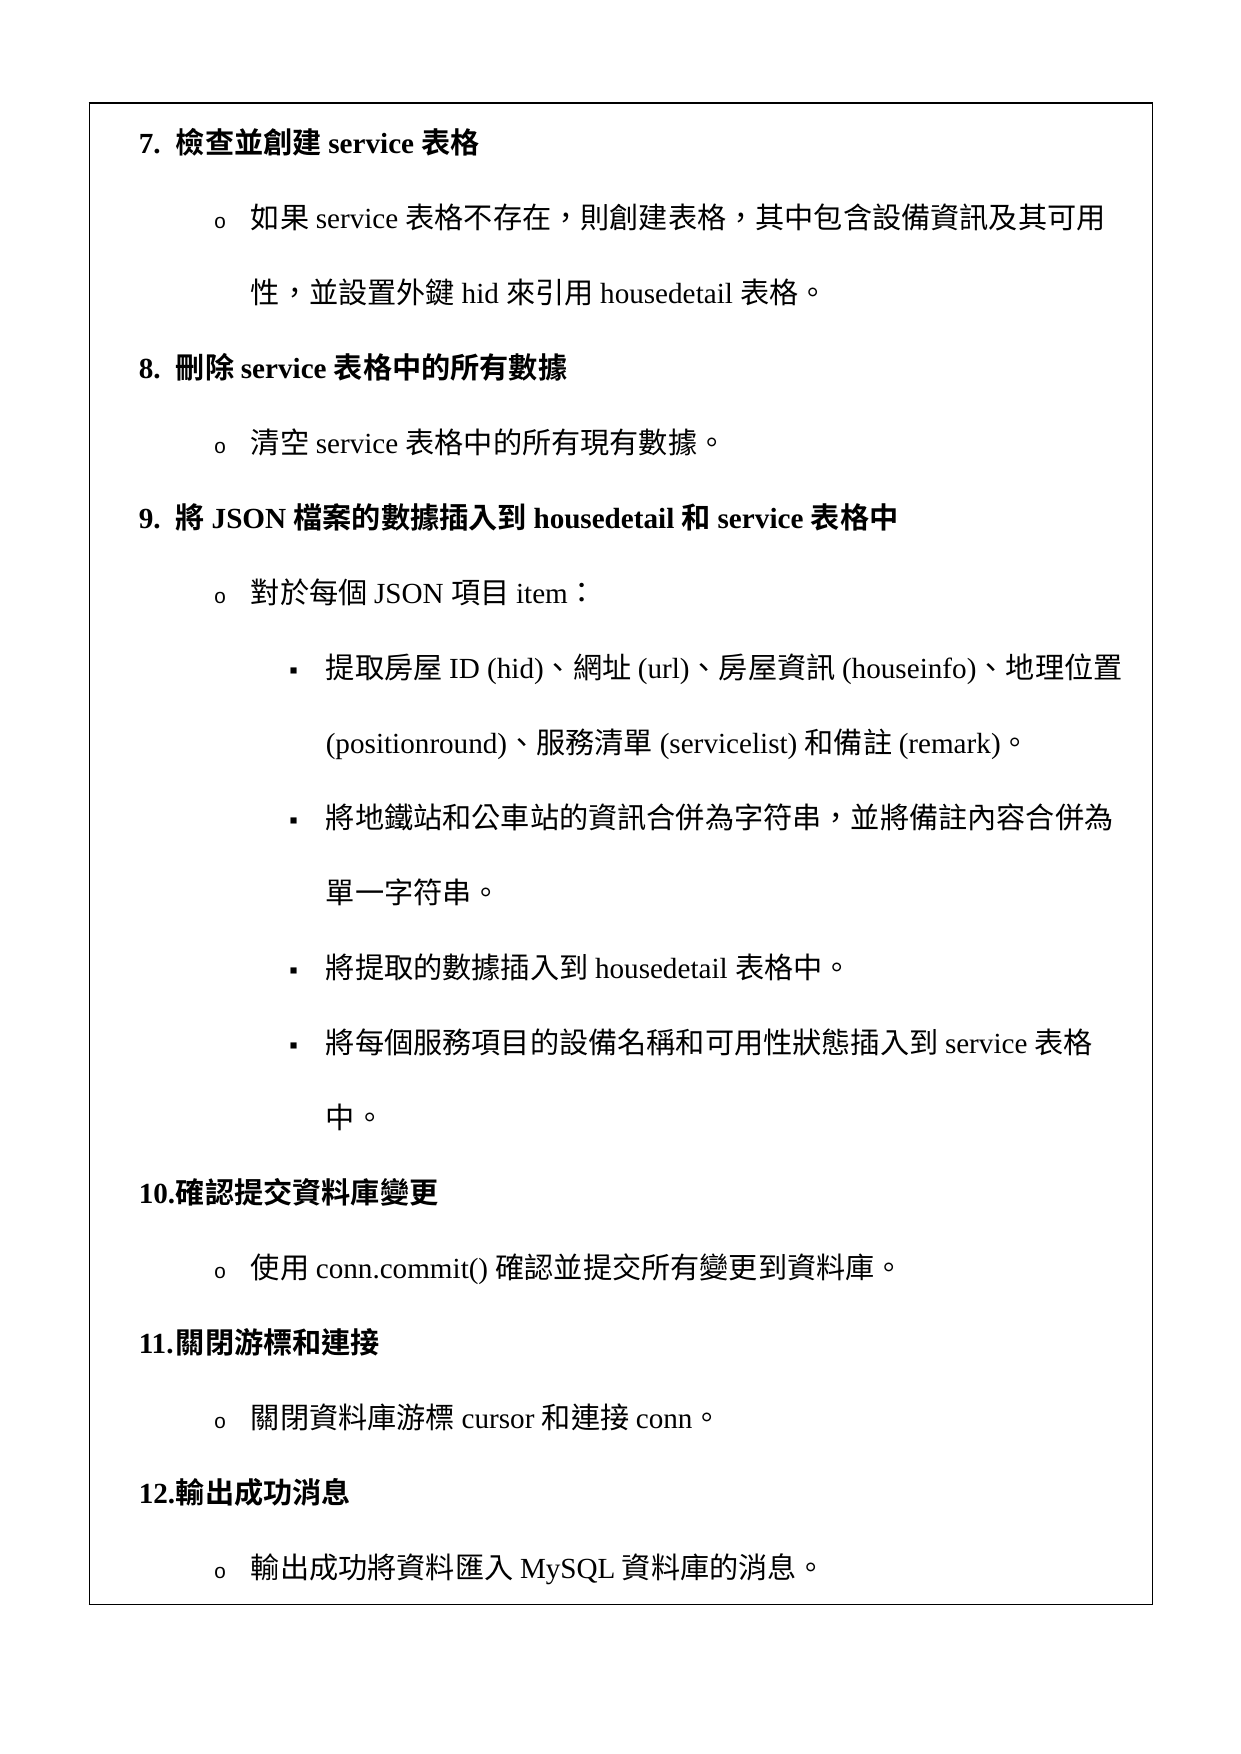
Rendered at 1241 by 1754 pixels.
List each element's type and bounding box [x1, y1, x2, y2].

table_cell [90, 104, 1152, 1604]
